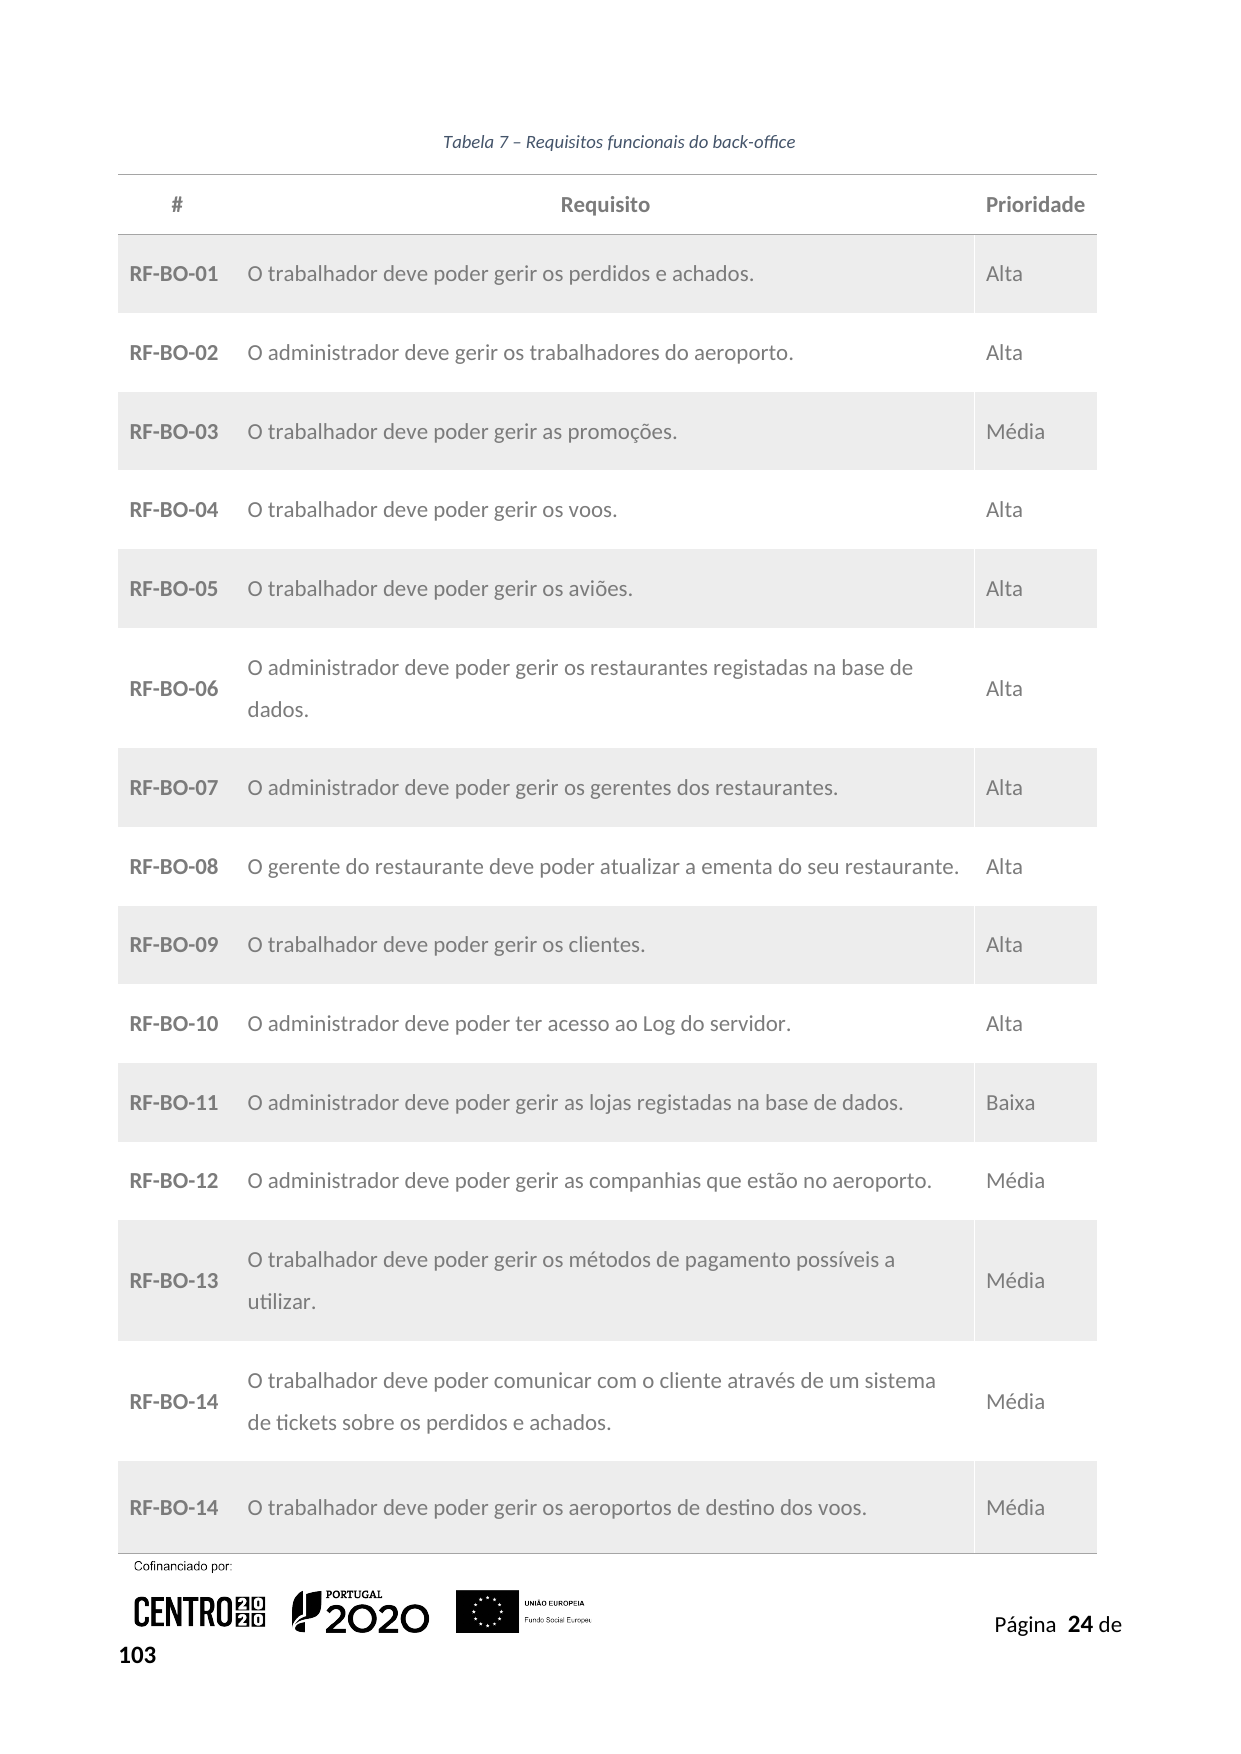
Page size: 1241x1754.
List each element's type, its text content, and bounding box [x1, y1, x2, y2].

table_cell Alta [975, 313, 1097, 392]
table_cell Média [975, 1220, 1097, 1341]
table_cell RF-BO-05 [118, 549, 236, 628]
table_cell O administrador deve gerir os trabalhadores do aeroporto. [236, 313, 974, 392]
table_cell O trabalhador deve poder gerir os perdidos e achados. [236, 235, 974, 313]
table_cell RF-BO-04 [118, 470, 236, 549]
table_cell RF-BO-14 [118, 1461, 236, 1553]
table_cell O trabalhador deve poder comunicar com o cliente através de um sistema de tickets sobre os perdidos e achados. [236, 1341, 974, 1461]
table_cell Alta [975, 549, 1097, 628]
table_cell O gerente do restaurante deve poder atualizar a ementa do seu restaurante. [236, 827, 974, 906]
table_cell Média [975, 392, 1097, 470]
table_cell RF-BO-03 [118, 392, 236, 470]
table_cell Alta [975, 984, 1097, 1063]
table_cell O administrador deve poder gerir as lojas registadas na base de dados. [236, 1063, 974, 1142]
table_header Requisito [236, 175, 974, 233]
table_cell O trabalhador deve poder gerir os clientes. [236, 906, 974, 984]
table_cell O trabalhador deve poder gerir os métodos de pagamento possíveis a utilizar. [236, 1220, 974, 1341]
table_cell RF-BO-07 [118, 748, 236, 827]
table_cell O trabalhador deve poder gerir os aviões. [236, 549, 974, 628]
table_cell O trabalhador deve poder gerir os aeroportos de destino dos voos. [236, 1461, 974, 1553]
table_header # [118, 175, 236, 233]
picture [134, 1561, 592, 1633]
table_cell Média [975, 1341, 1097, 1461]
table_cell RF-BO-12 [118, 1142, 236, 1220]
table_cell Baixa [975, 1063, 1097, 1142]
table_cell O administrador deve poder gerir os gerentes dos restaurantes. [236, 748, 974, 827]
table_cell Alta [975, 628, 1097, 748]
table_cell RF-BO-06 [118, 628, 236, 748]
table_header Prioridade [975, 175, 1097, 233]
table_cell RF-BO-13 [118, 1220, 236, 1341]
table_cell Alta [975, 748, 1097, 827]
table_cell O administrador deve poder gerir os restaurantes registadas na base de dados. [236, 628, 974, 748]
table_cell RF-BO-10 [118, 984, 236, 1063]
table_cell RF-BO-02 [118, 313, 236, 392]
table_cell O administrador deve poder ter acesso ao Log do servidor. [236, 984, 974, 1063]
table_cell RF-BO-09 [118, 906, 236, 984]
table_cell Alta [975, 827, 1097, 906]
table_cell Média [975, 1142, 1097, 1220]
table_cell Alta [975, 906, 1097, 984]
table_cell RF-BO-08 [118, 827, 236, 906]
table_cell Alta [975, 470, 1097, 549]
table_cell Alta [975, 235, 1097, 313]
table_cell Média [975, 1461, 1097, 1553]
table_cell RF-BO-14 [118, 1341, 236, 1461]
table_cell RF-BO-01 [118, 235, 236, 313]
table_cell O administrador deve poder gerir as companhias que estão no aeroporto. [236, 1142, 974, 1220]
table_cell O trabalhador deve poder gerir os voos. [236, 470, 974, 549]
table_cell O trabalhador deve poder gerir as promoções. [236, 392, 974, 470]
table_cell RF-BO-11 [118, 1063, 236, 1142]
text Tabela 7 – Requisitos funcionais do back-office [118, 131, 1122, 153]
